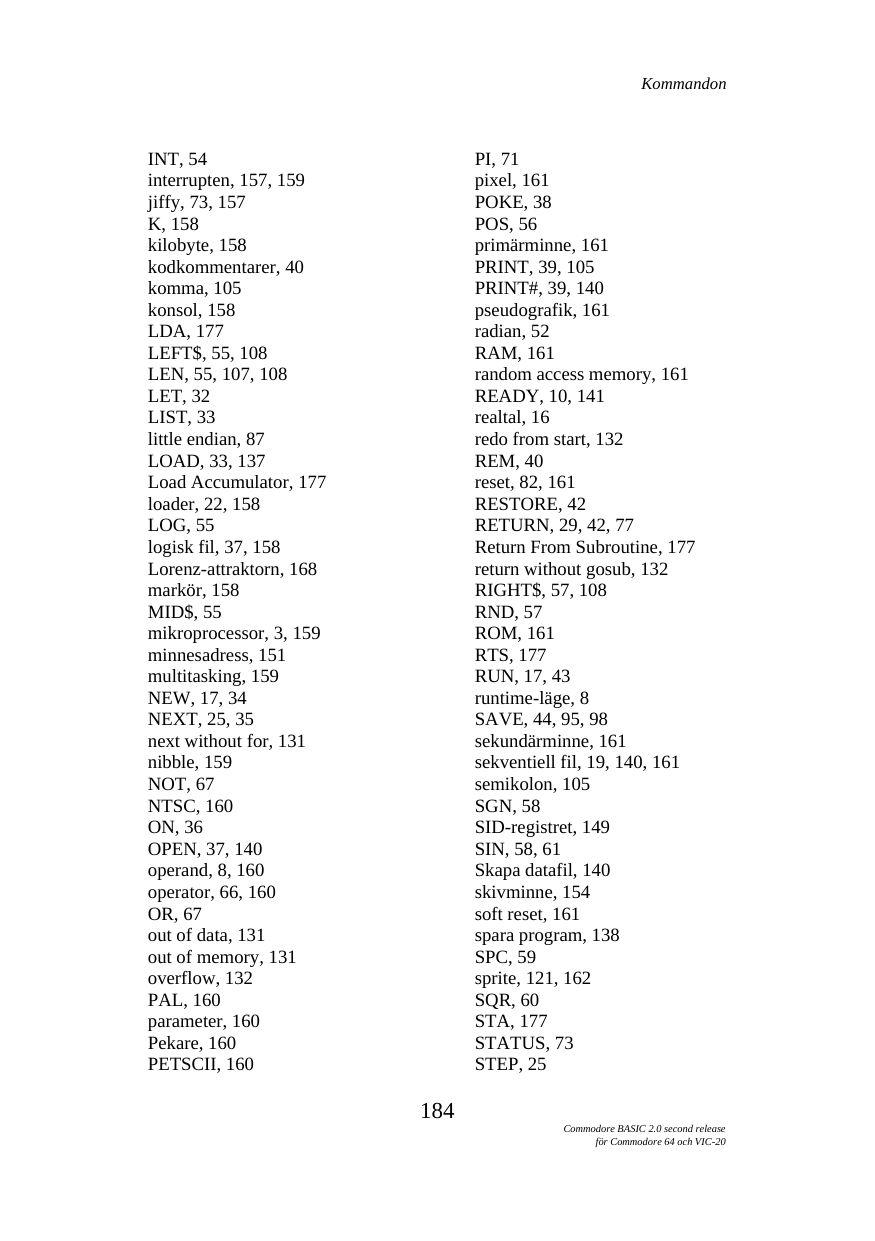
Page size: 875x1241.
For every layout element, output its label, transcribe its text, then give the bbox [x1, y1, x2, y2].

text spara program, 138 [474, 924, 726, 946]
text parameter, 160 [148, 1010, 399, 1032]
text NEW, 17, 34 [148, 687, 399, 708]
text LEN, 55, 107, 108 [148, 363, 399, 385]
text OPEN, 37, 140 [148, 838, 399, 859]
text Load Accumulator, 177 [148, 471, 399, 493]
text multitasking, 159 [148, 665, 399, 687]
text minnesadress, 151 [148, 644, 399, 665]
text out of memory, 131 [148, 946, 399, 967]
text LDA, 177 [148, 320, 399, 342]
text operand, 8, 160 [148, 859, 399, 881]
text return without gosub, 132 [474, 557, 726, 579]
text SGN, 58 [474, 794, 726, 816]
text LET, 32 [148, 385, 399, 406]
text pixel, 161 [474, 169, 726, 191]
text LOG, 55 [148, 514, 399, 536]
text RUN, 17, 43 [474, 665, 726, 687]
text Lorenz-attraktorn, 168 [148, 557, 399, 579]
text RIGHT$, 57, 108 [474, 579, 726, 601]
text runtime-läge, 8 [474, 687, 726, 708]
text primärminne, 161 [474, 234, 726, 256]
text little endian, 87 [148, 428, 399, 449]
text NTSC, 160 [148, 794, 399, 816]
text mikroprocessor, 3, 159 [148, 622, 399, 644]
text LIST, 33 [148, 406, 399, 428]
text LOAD, 33, 137 [148, 449, 399, 471]
text MID$, 55 [148, 601, 399, 622]
text K, 158 [148, 212, 399, 234]
text NOT, 67 [148, 773, 399, 794]
text RETURN, 29, 42, 77 [474, 514, 726, 536]
text radian, 52 [474, 320, 726, 342]
text ROM, 161 [474, 622, 726, 644]
text SQR, 60 [474, 989, 726, 1010]
text reset, 82, 161 [474, 471, 726, 493]
text nibble, 159 [148, 751, 399, 773]
text STEP, 25 [474, 1053, 726, 1075]
text RTS, 177 [474, 644, 726, 665]
text STATUS, 73 [474, 1032, 726, 1053]
text kilobyte, 158 [148, 234, 399, 256]
text SAVE, 44, 95, 98 [474, 708, 726, 730]
text pseudografik, 161 [474, 299, 726, 320]
text interrupten, 157, 159 [148, 169, 399, 191]
text RND, 57 [474, 601, 726, 622]
text STA, 177 [474, 1010, 726, 1032]
text logisk fil, 37, 158 [148, 536, 399, 557]
text RAM, 161 [474, 342, 726, 363]
text PI, 71 [474, 148, 726, 169]
text Skapa datafil, 140 [474, 859, 726, 881]
text operator, 66, 160 [148, 881, 399, 902]
text soft reset, 161 [474, 902, 726, 924]
text INT, 54 [148, 148, 399, 169]
text PETSCII, 160 [148, 1053, 399, 1075]
text markör, 158 [148, 579, 399, 601]
text PRINT, 39, 105 [474, 256, 726, 277]
text Return From Subroutine, 177 [474, 536, 726, 557]
text ON, 36 [148, 816, 399, 838]
text REM, 40 [474, 449, 726, 471]
text NEXT, 25, 35 [148, 708, 399, 730]
text sekventiell fil, 19, 140, 161 [474, 751, 726, 773]
text POS, 56 [474, 212, 726, 234]
text POKE, 38 [474, 191, 726, 212]
text skivminne, 154 [474, 881, 726, 902]
text PAL, 160 [148, 989, 399, 1010]
text realtal, 16 [474, 406, 726, 428]
text redo from start, 132 [474, 428, 726, 449]
text READY, 10, 141 [474, 385, 726, 406]
text out of data, 131 [148, 924, 399, 946]
text konsol, 158 [148, 299, 399, 320]
text PRINT#, 39, 140 [474, 277, 726, 299]
text jiffy, 73, 157 [148, 191, 399, 212]
text RESTORE, 42 [474, 493, 726, 514]
text SID-registret, 149 [474, 816, 726, 838]
text next without for, 131 [148, 730, 399, 751]
text SPC, 59 [474, 946, 726, 967]
text SIN, 58, 61 [474, 838, 726, 859]
text semikolon, 105 [474, 773, 726, 794]
text overflow, 132 [148, 967, 399, 989]
text sekundärminne, 161 [474, 730, 726, 751]
text kodkommentarer, 40 [148, 256, 399, 277]
text komma, 105 [148, 277, 399, 299]
text random access memory, 161 [474, 363, 726, 385]
text OR, 67 [148, 902, 399, 924]
text Pekare, 160 [148, 1032, 399, 1053]
text loader, 22, 158 [148, 493, 399, 514]
text sprite, 121, 162 [474, 967, 726, 989]
text LEFT$, 55, 108 [148, 342, 399, 363]
